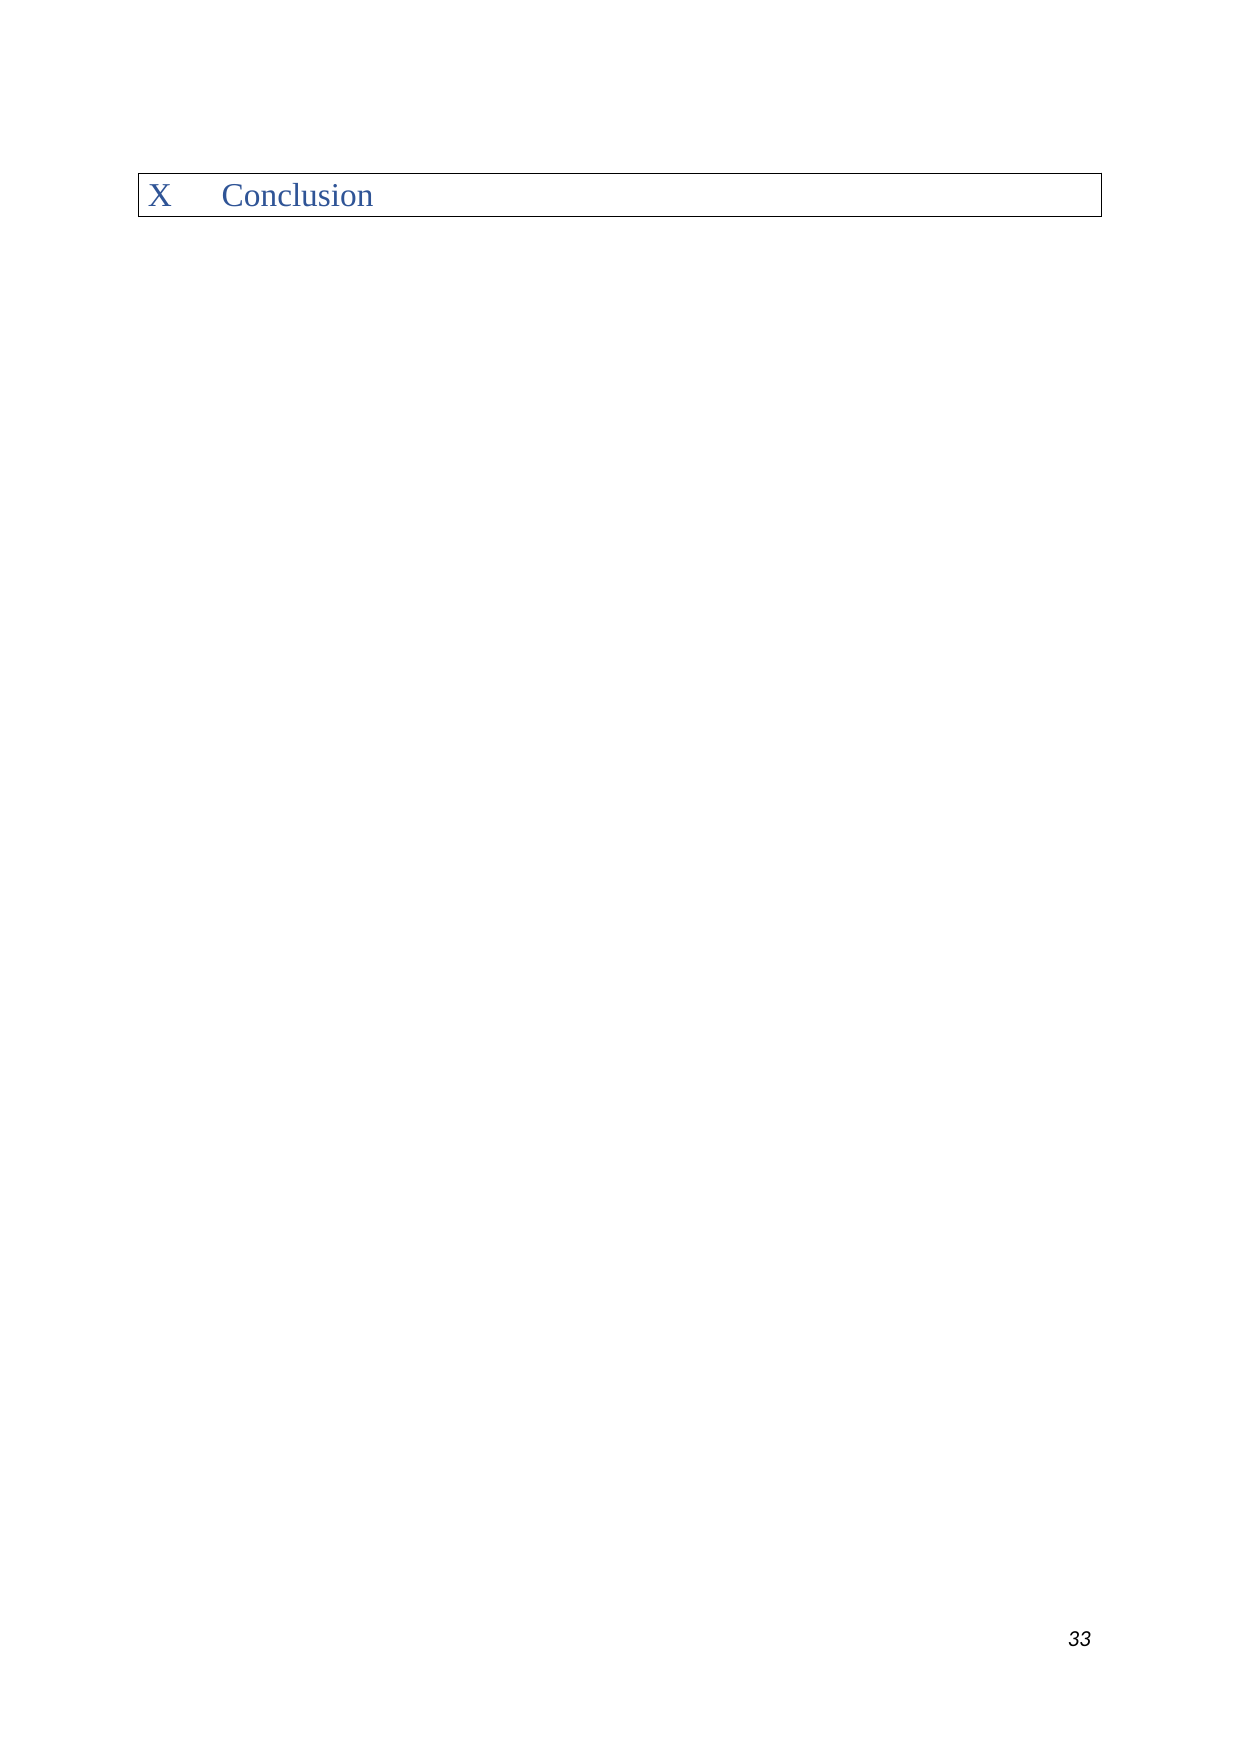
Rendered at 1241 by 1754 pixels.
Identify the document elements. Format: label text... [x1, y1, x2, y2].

text X Conclusion [139, 174, 1101, 216]
